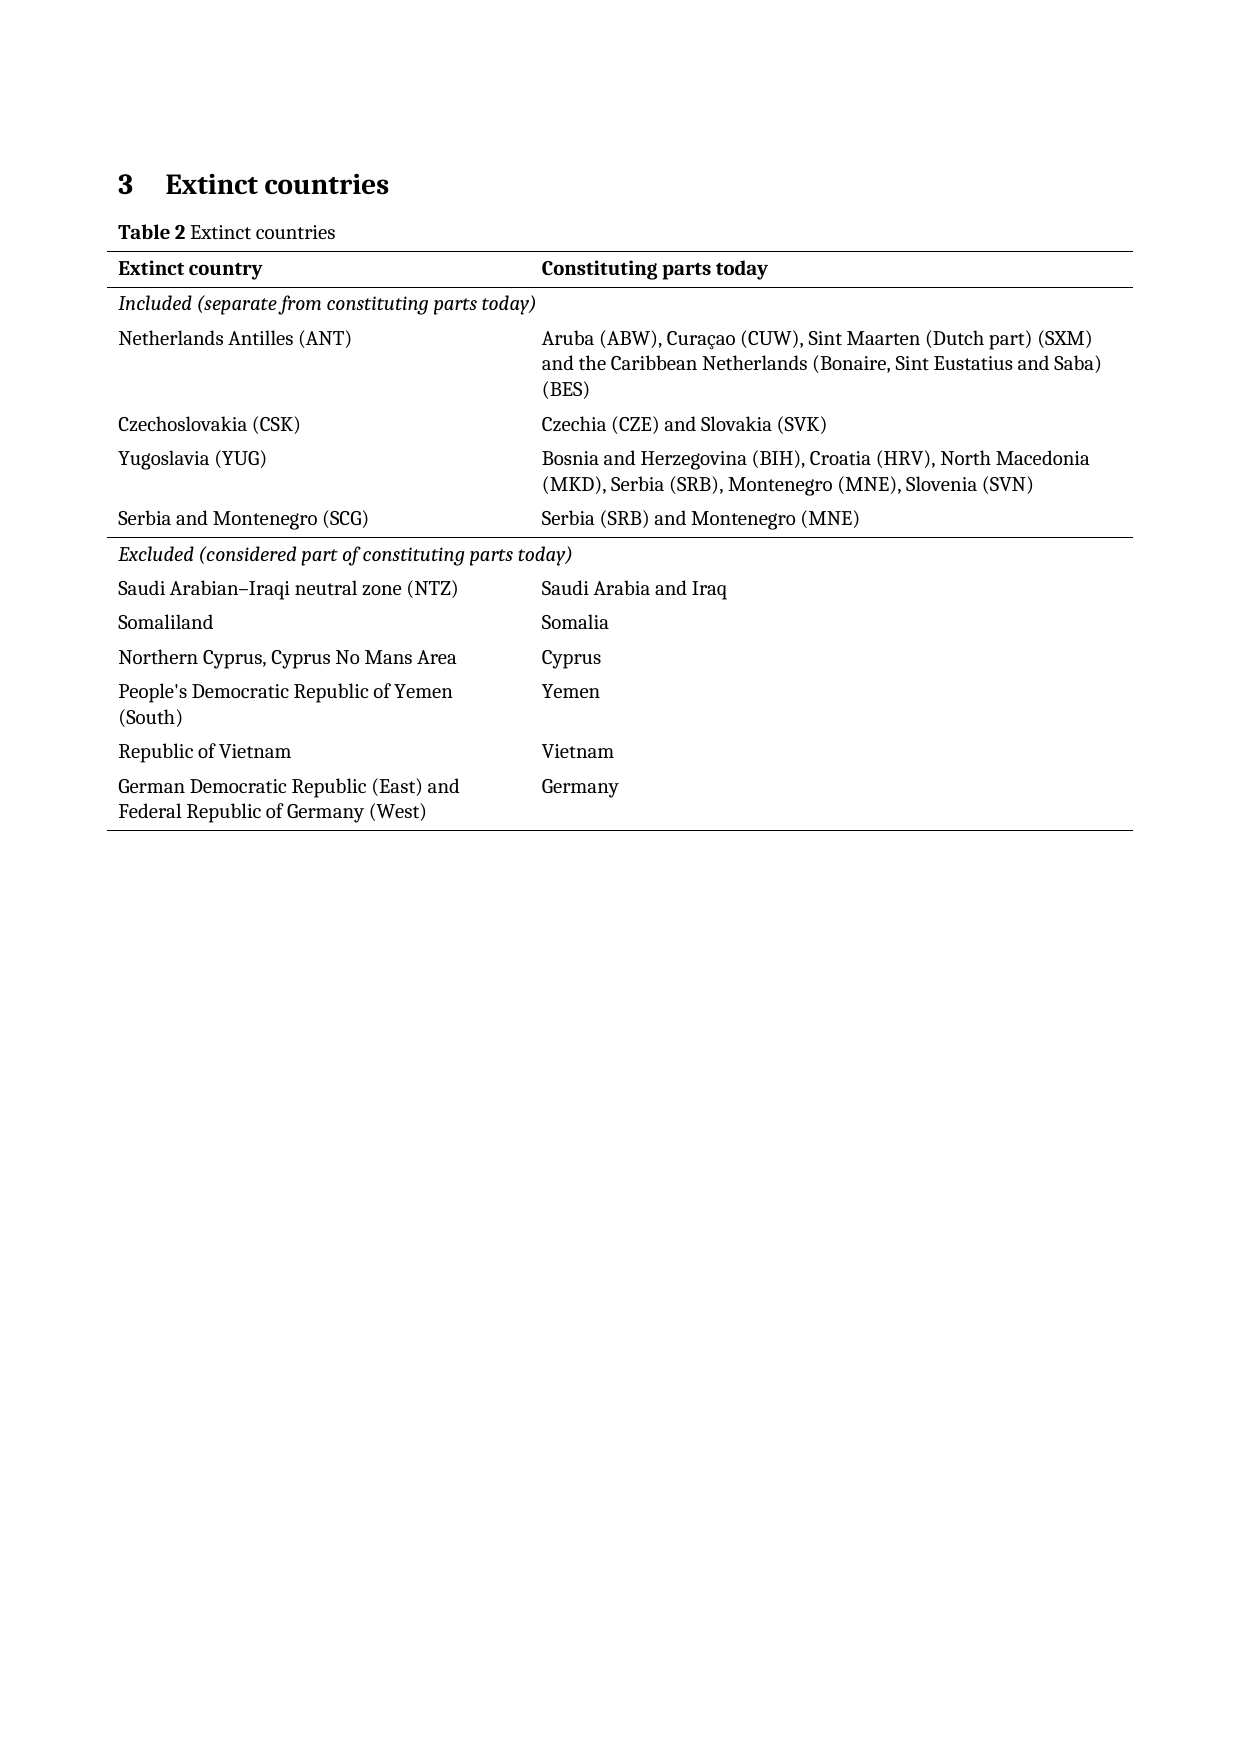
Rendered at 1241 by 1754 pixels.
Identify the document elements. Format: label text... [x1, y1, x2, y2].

table_cell Republic of Vietnam [107, 736, 530, 770]
table_cell Germany [530, 770, 1133, 830]
table_cell Aruba (ABW), Curaçao (CUW), Sint Maarten (Dutch part) (SXM) and the Caribbean Netherlands (Bonaire, Sint Eustatius and Saba) (BES) [530, 322, 1133, 408]
table_cell Cyprus [530, 641, 1133, 676]
table_cell Yugoslavia (YUG) [107, 443, 530, 503]
table_cell Somalia [530, 607, 1133, 641]
subtitle Extinct countries [118, 168, 1122, 202]
table_cell Yemen [530, 676, 1133, 736]
table_cell Somaliland [107, 607, 530, 641]
table_cell Excluded (considered part of constituting parts today) [107, 538, 1133, 572]
table_cell Bosnia and Herzegovina (BIH), Croatia (HRV), North Macedonia (MKD), Serbia (SRB), Montenegro (MNE), Slovenia (SVN) [530, 443, 1133, 503]
table_cell Saudi Arabian–Iraqi neutral zone (NTZ) [107, 573, 530, 607]
table_cell Vietnam [530, 736, 1133, 770]
table_cell Northern Cyprus, Cyprus No Mans Area [107, 641, 530, 676]
table_cell Included (separate from constituting parts today) [107, 288, 1133, 322]
table_cell Saudi Arabia and Iraq [530, 573, 1133, 607]
table_cell People's Democratic Republic of Yemen (South) [107, 676, 530, 736]
table_cell Serbia and Montenegro (SCG) [107, 503, 530, 537]
table_cell Czechia (CZE) and Slovakia (SVK) [530, 408, 1133, 442]
table_cell Czechoslovakia (CSK) [107, 408, 530, 442]
table_cell Netherlands Antilles (ANT) [107, 322, 530, 408]
table_cell Extinct country [107, 252, 530, 287]
table_cell Serbia (SRB) and Montenegro (MNE) [530, 503, 1133, 537]
table_cell German Democratic Republic (East) and Federal Republic of Germany (West) [107, 770, 530, 830]
table_header Table 2 Extinct countries [107, 217, 1133, 251]
table_cell Constituting parts today [530, 252, 1133, 287]
